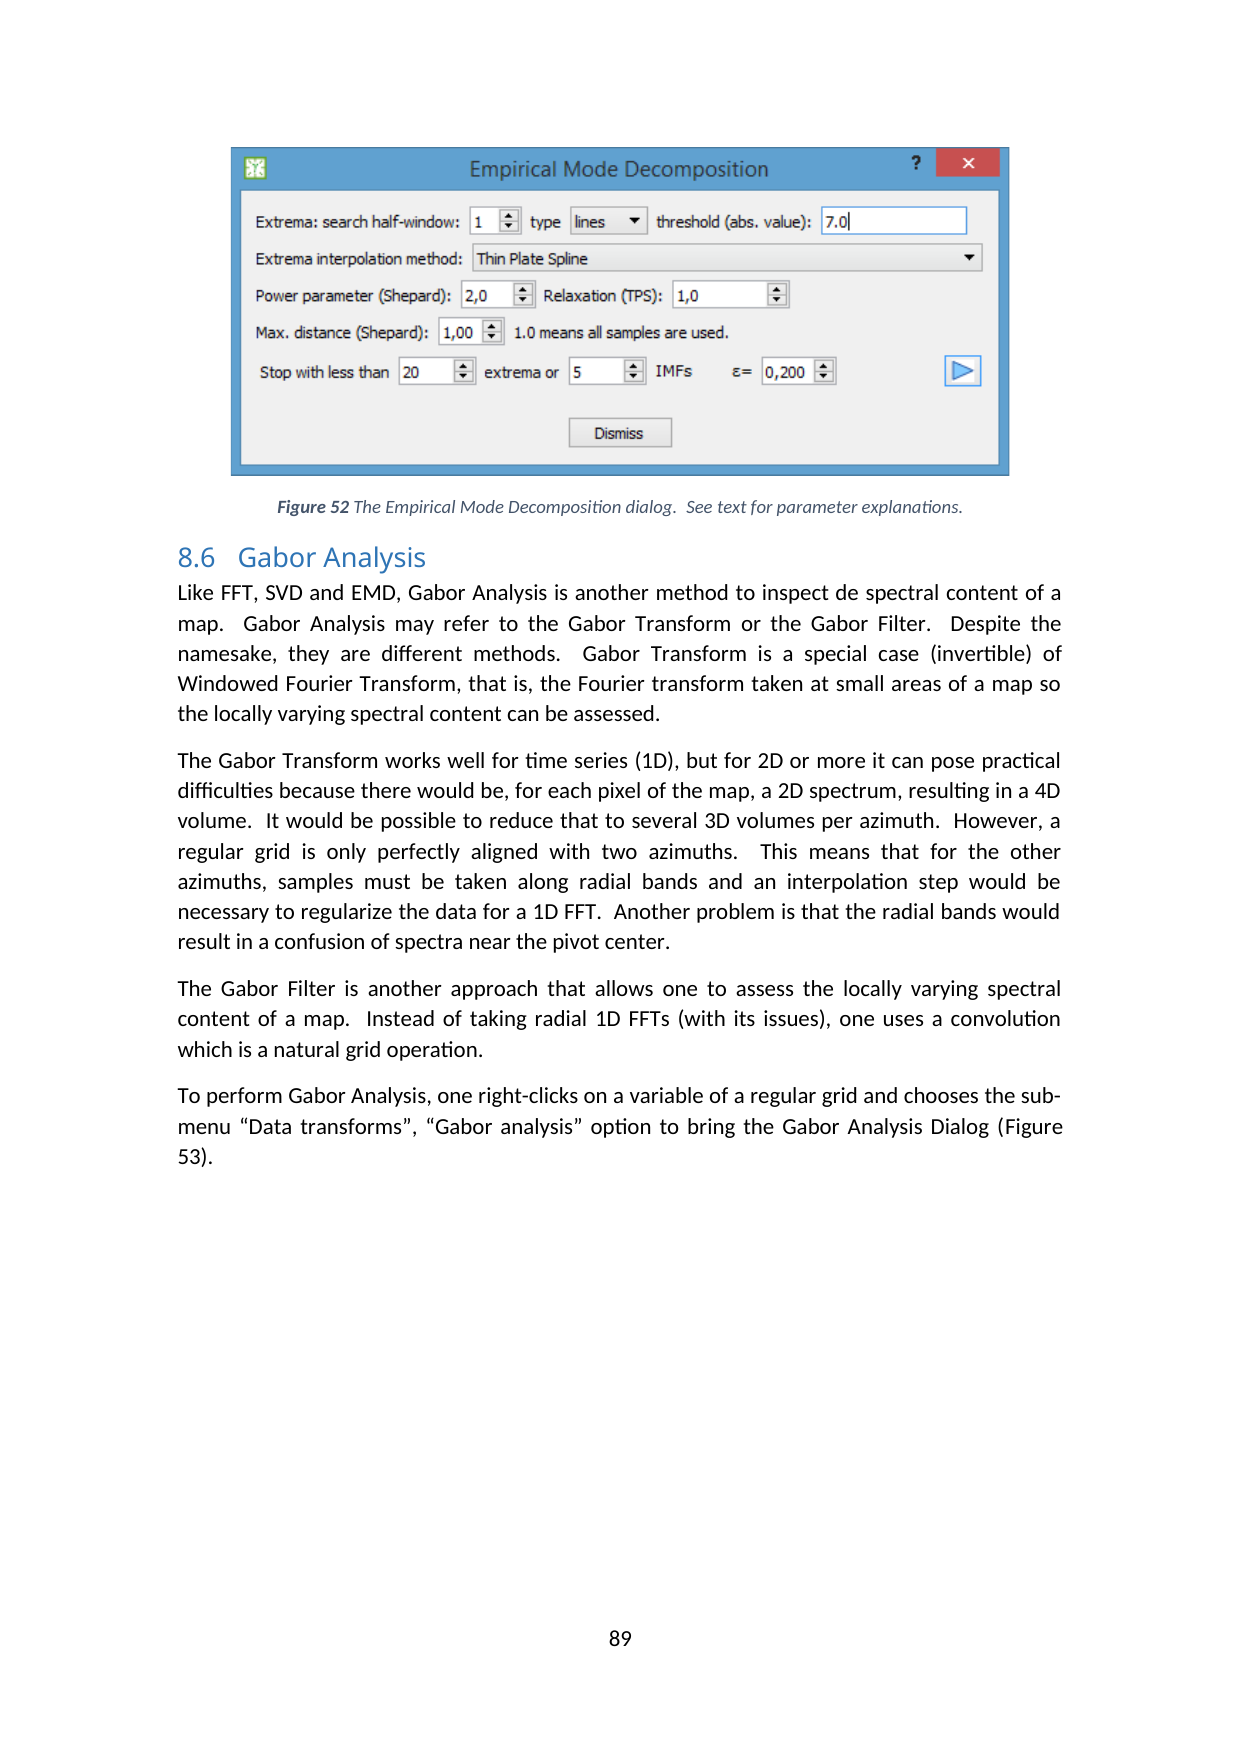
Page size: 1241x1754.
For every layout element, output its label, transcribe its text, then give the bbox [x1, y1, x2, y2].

subtitle Gabor Analysis [177, 539, 1063, 576]
picture [230, 147, 1010, 476]
text Like FFT, SVD and EMD, Gabor Analysis is another method to inspect de spectral content of a map. Gabor Analysis may refer to the Gabor Transform or the Gabor Filter. Despite the namesake, they are different methods. Gabor Transform is a special case (invertible) of Windowed Fourier Transform, that is, the Fourier transform taken at small areas of a map so the locally varying spectral content can be assessed. [177, 578, 1063, 727]
text The Gabor Filter is another approach that allows one to assess the locally varying spectral content of a map. Instead of taking radial 1D FFTs (with its issues), one uses a convolution which is a natural grid operation. [177, 974, 1063, 1063]
text Figure 52 The Empirical Mode Decomposition dialog. See text for parameter explanations. [177, 495, 1063, 518]
text The Gabor Transform works well for time series (1D), but for 2D or more it can pose practical difficulties because there would be, for each pixel of the map, a 2D spectrum, resulting in a 4D volume. It would be possible to reduce that to several 3D volumes per azimuth. However, a regular grid is only perfectly aligned with two azimuths. This means that for the other azimuths, samples must be taken along radial bands and an interpolation step would be necessary to regularize the data for a 1D FFT. Another problem is that the radial bands would result in a confusion of spectra near the pivot center. [177, 746, 1063, 955]
text To perform Gabor Analysis, one right-clicks on a variable of a regular grid and chooses the sub-menu “Data transforms”, “Gabor analysis” option to bring the Gabor Analysis Dialog (Figure 53). [177, 1082, 1063, 1170]
